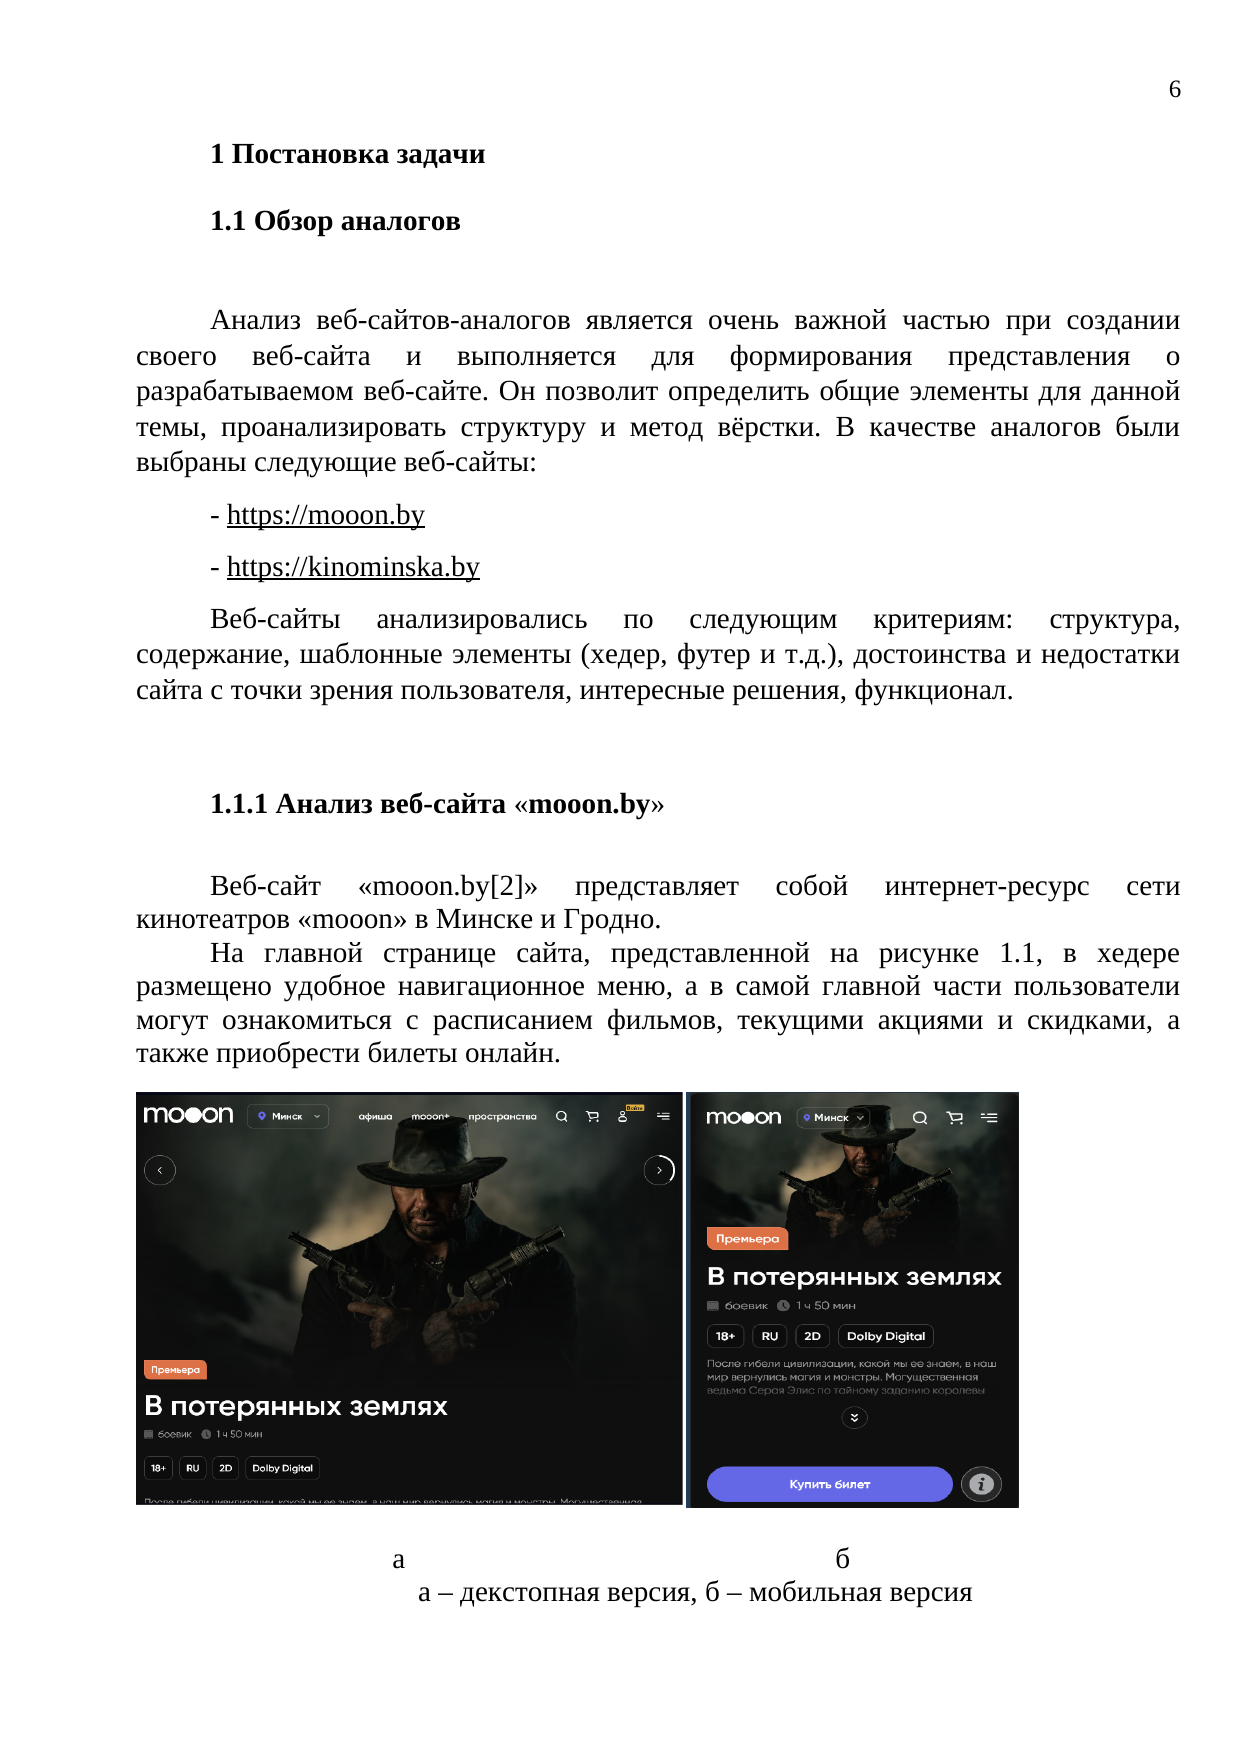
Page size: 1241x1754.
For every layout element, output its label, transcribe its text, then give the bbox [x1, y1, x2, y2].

text Веб-сайт «mooon.by[2]» представляет собой интернет-ресурс сети кинотеатров «mooon» в Минске и Гродно. [136, 868, 1181, 935]
text Анализ веб-сайтов-аналогов является очень важной частью при создании своего веб-сайта и выполняется для формирования представления о разрабатываемом веб-сайте. Он позволит определить общие элементы для данной темы, проанализировать структуру и метод вёрстки. В качестве аналогов были выбраны следующие веб-сайты: [136, 302, 1181, 478]
text 1 Постановка задачи [136, 136, 1181, 170]
picture [136, 1092, 683, 1505]
text а – декстопная версия, б – мобильная версия [136, 1574, 1181, 1608]
text - https://mooon.by [136, 497, 1181, 530]
text - https://kinominska.by [136, 549, 1181, 582]
text На главной странице сайта, представленной на рисунке 1.1, в хедере размещено удобное навигационное меню, а в самой главной части пользователи могут ознакомиться с расписанием фильмов, текущими акциями и скидками, а также приобрести билеты онлайн. [136, 935, 1181, 1069]
list Анализ веб-сайта «mooon.by» [136, 787, 1181, 820]
text а б [136, 1541, 1181, 1574]
list Обзор аналогов [136, 203, 1181, 237]
text Веб-сайты анализировались по следующим критериям: структура, содержание, шаблонные элементы (хедер, футер и т.д.), достоинства и недостатки сайта с точки зрения пользователя, интересные решения, функционал. [136, 601, 1181, 706]
picture [686, 1092, 1019, 1508]
